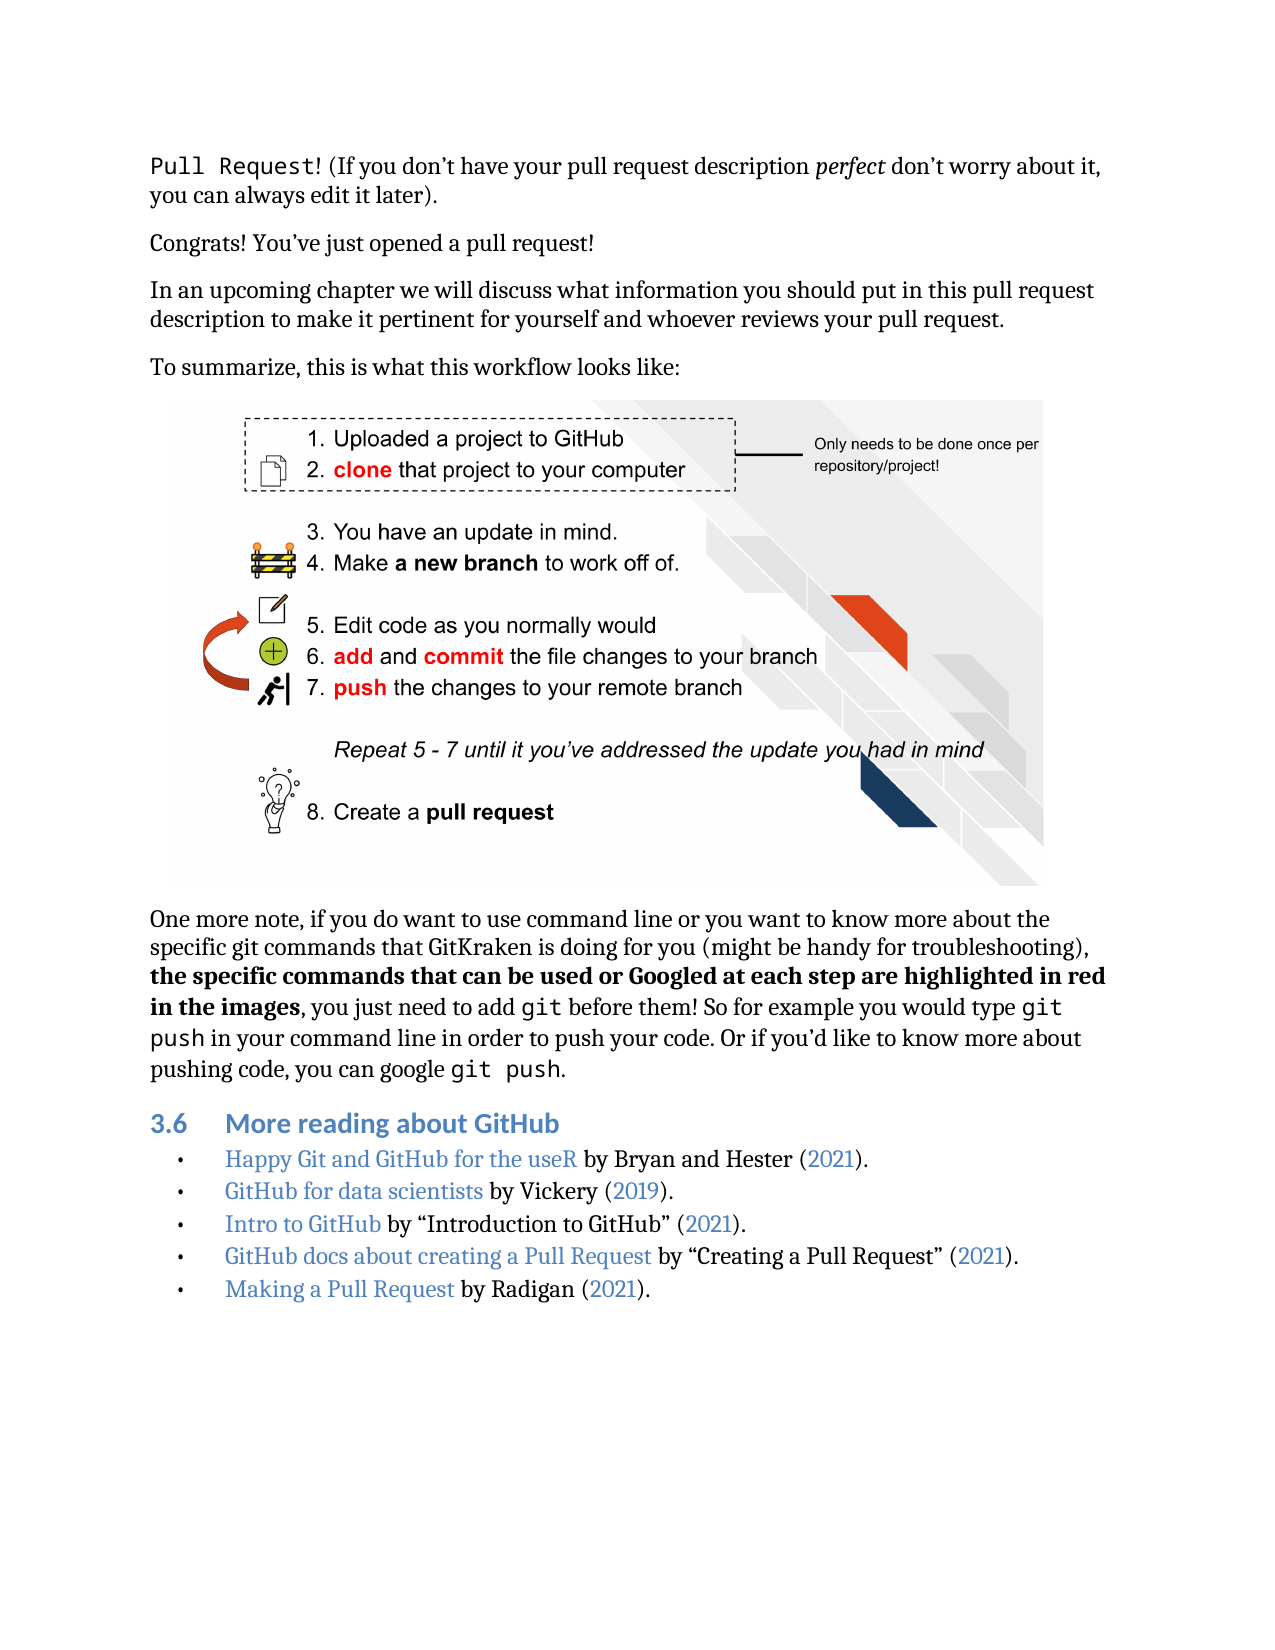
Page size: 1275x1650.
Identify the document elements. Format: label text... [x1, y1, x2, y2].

text To summarize, this is what this workflow looks like: [150, 352, 1125, 381]
subtitle 3.6 More reading about GitHub [150, 1105, 1125, 1141]
text Congrats! You’ve just opened a pull request! [150, 229, 1125, 257]
list Intro to GitHub by “Introduction to GitHub” (2021). [175, 1210, 1125, 1238]
list GitHub docs about creating a Pull Request by “Creating a Pull Request” (2021). [175, 1242, 1125, 1271]
text One more note, if you do want to use command line or you want to know more about the specific git commands that GitKraken is doing for you (might be handy for troubleshooting), the specific commands that can be used or Googled at each step are highlighted in red in the images, you just need to add git before them! So for example you would type git push in your command line in order to push your code. Or if you’d like to know more about pushing code, you can google git push. [150, 904, 1125, 1084]
picture [168, 400, 1044, 886]
list GitHub for data scientists by Vickery (2019). [175, 1177, 1125, 1206]
list Making a Pull Request by Radigan (2021). [175, 1275, 1125, 1303]
text In an upcoming chapter we will discuss what information you should put in this pull request description to make it pertinent for yourself and whoever reviews your pull request. [150, 276, 1125, 334]
list Happy Git and GitHub for the useR by Bryan and Hester (2021). [175, 1145, 1125, 1173]
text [150, 150, 1125, 210]
